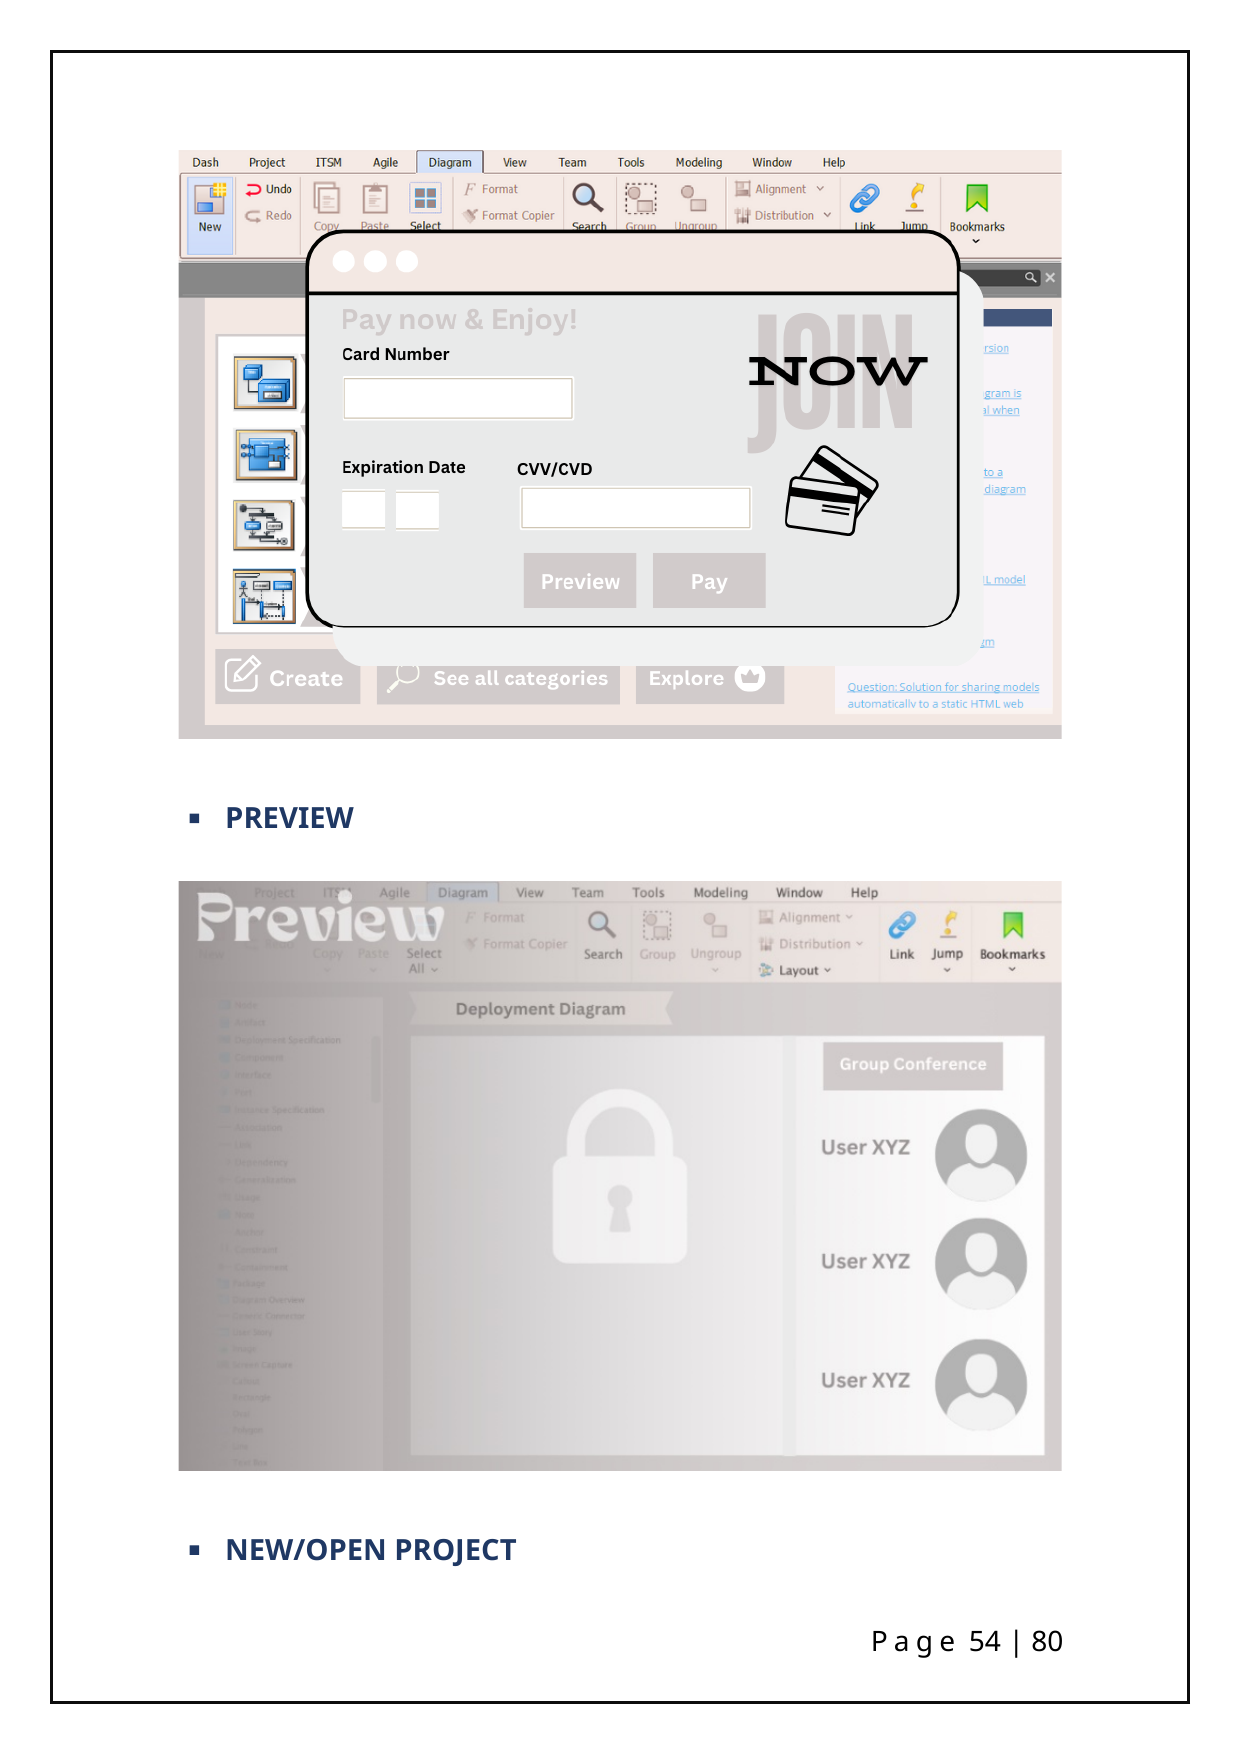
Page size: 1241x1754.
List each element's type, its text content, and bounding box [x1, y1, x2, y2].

list PREVIEW [187, 798, 1090, 837]
list NEW/OPEN PROJECT [187, 1529, 1090, 1569]
picture [178, 150, 1062, 739]
picture [178, 881, 1062, 1471]
